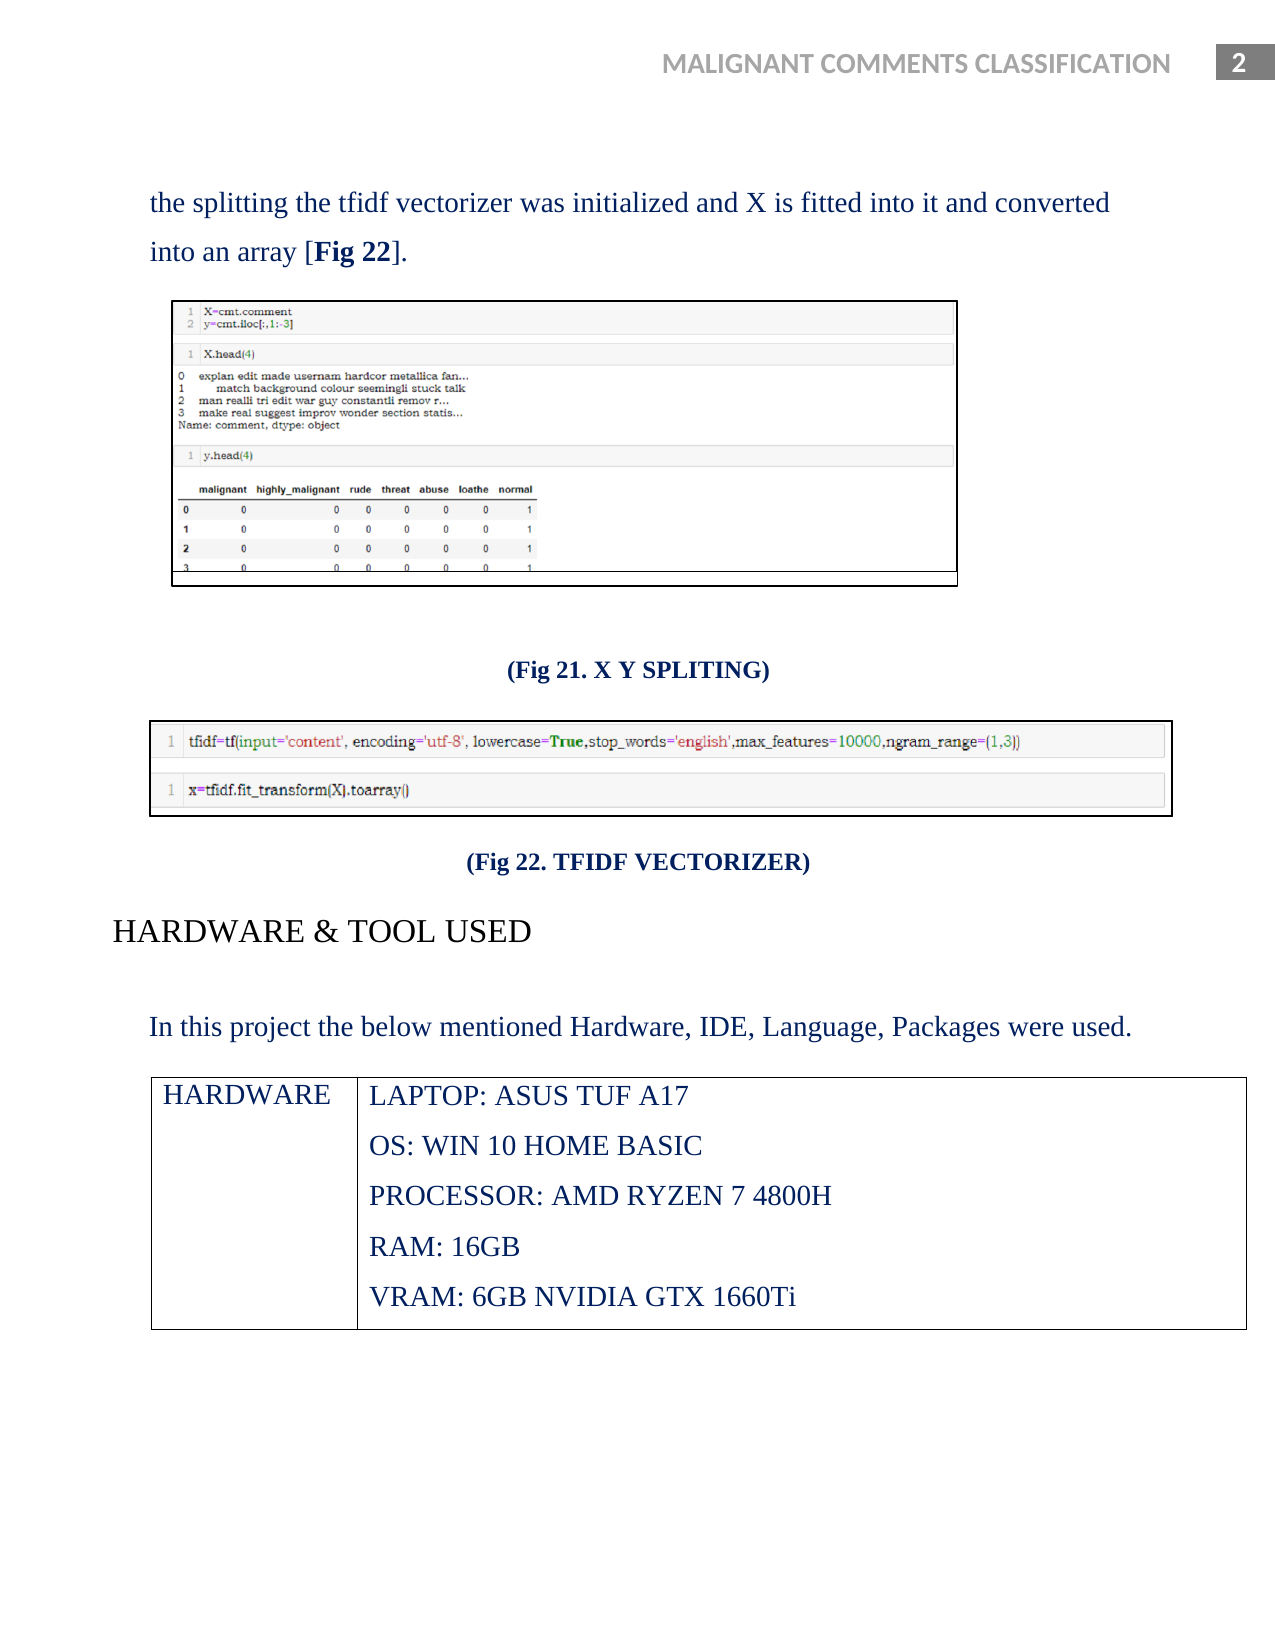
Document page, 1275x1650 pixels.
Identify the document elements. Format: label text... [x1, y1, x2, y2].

text (Fig 22. TFIDF VECTORIZER) [158, 847, 1119, 876]
text the splitting the tfidf vectorizer was initialized and X is fitted into it and converted into an array [Fig 22]. [149, 186, 1123, 268]
picture [151, 722, 1171, 815]
text In this project the below mentioned Hardware, IDE, Language, Packages were used. [148, 1009, 1258, 1043]
subtitle HARDWARE & TOOL USED [75, 911, 1258, 949]
table_header LAPTOP: ASUS TUF A17 OS: WIN 10 HOME BASIC PROCESSOR: AMD RYZEN 7 4800H RAM: 16GB VRAM: 6GB NVIDIA GTX 1660Ti [358, 1078, 1246, 1329]
text (Fig 21. X Y SPLITING) [158, 655, 1119, 684]
picture [173, 302, 956, 571]
table_header HARDWARE [152, 1078, 357, 1329]
